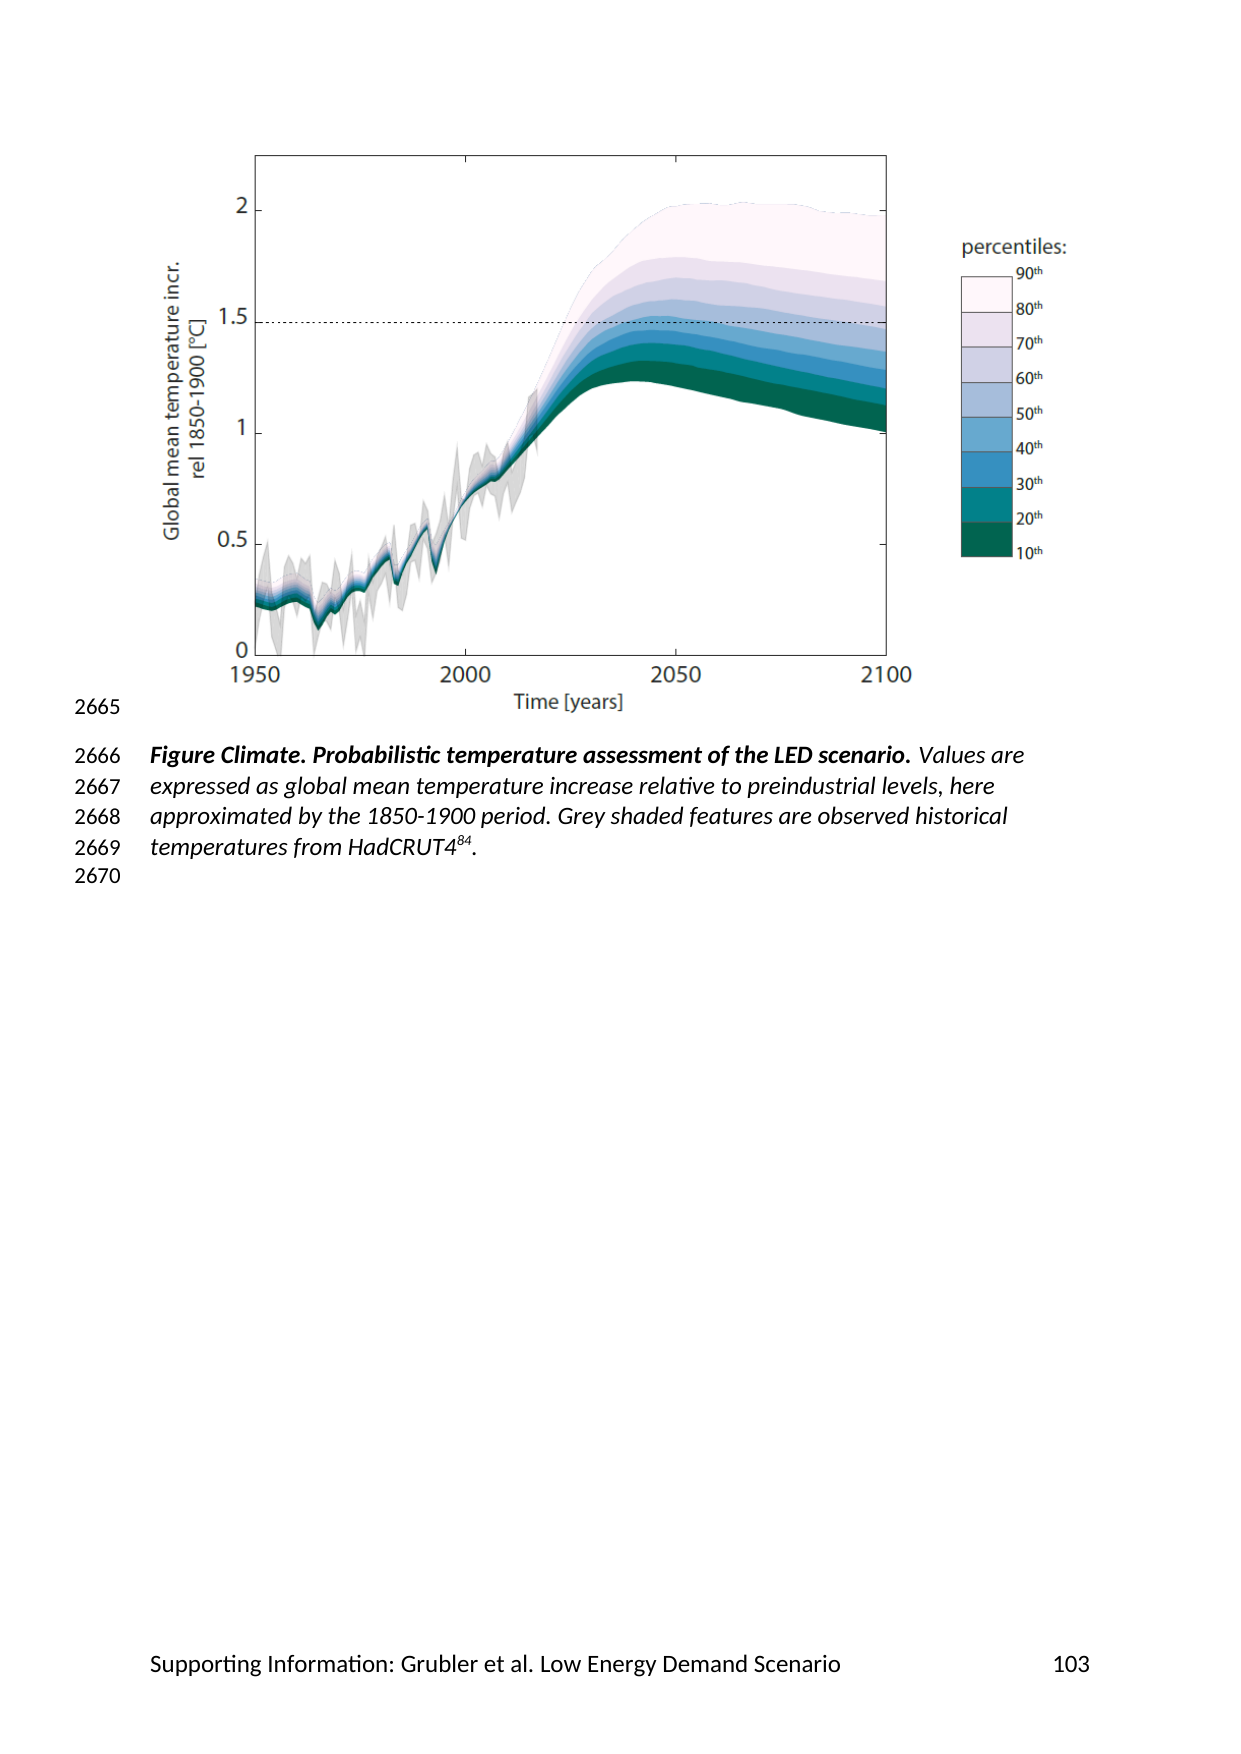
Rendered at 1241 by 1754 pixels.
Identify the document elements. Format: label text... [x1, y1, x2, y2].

picture [150, 150, 1090, 715]
text Figure Climate. Probabilistic temperature assessment of the LED scenario. Values are expressed as global mean temperature increase relative to preindustrial levels, here approximated by the 1850-1900 period. Grey shaded features are observed historical temperatures from HadCRUT484. [150, 739, 1090, 862]
